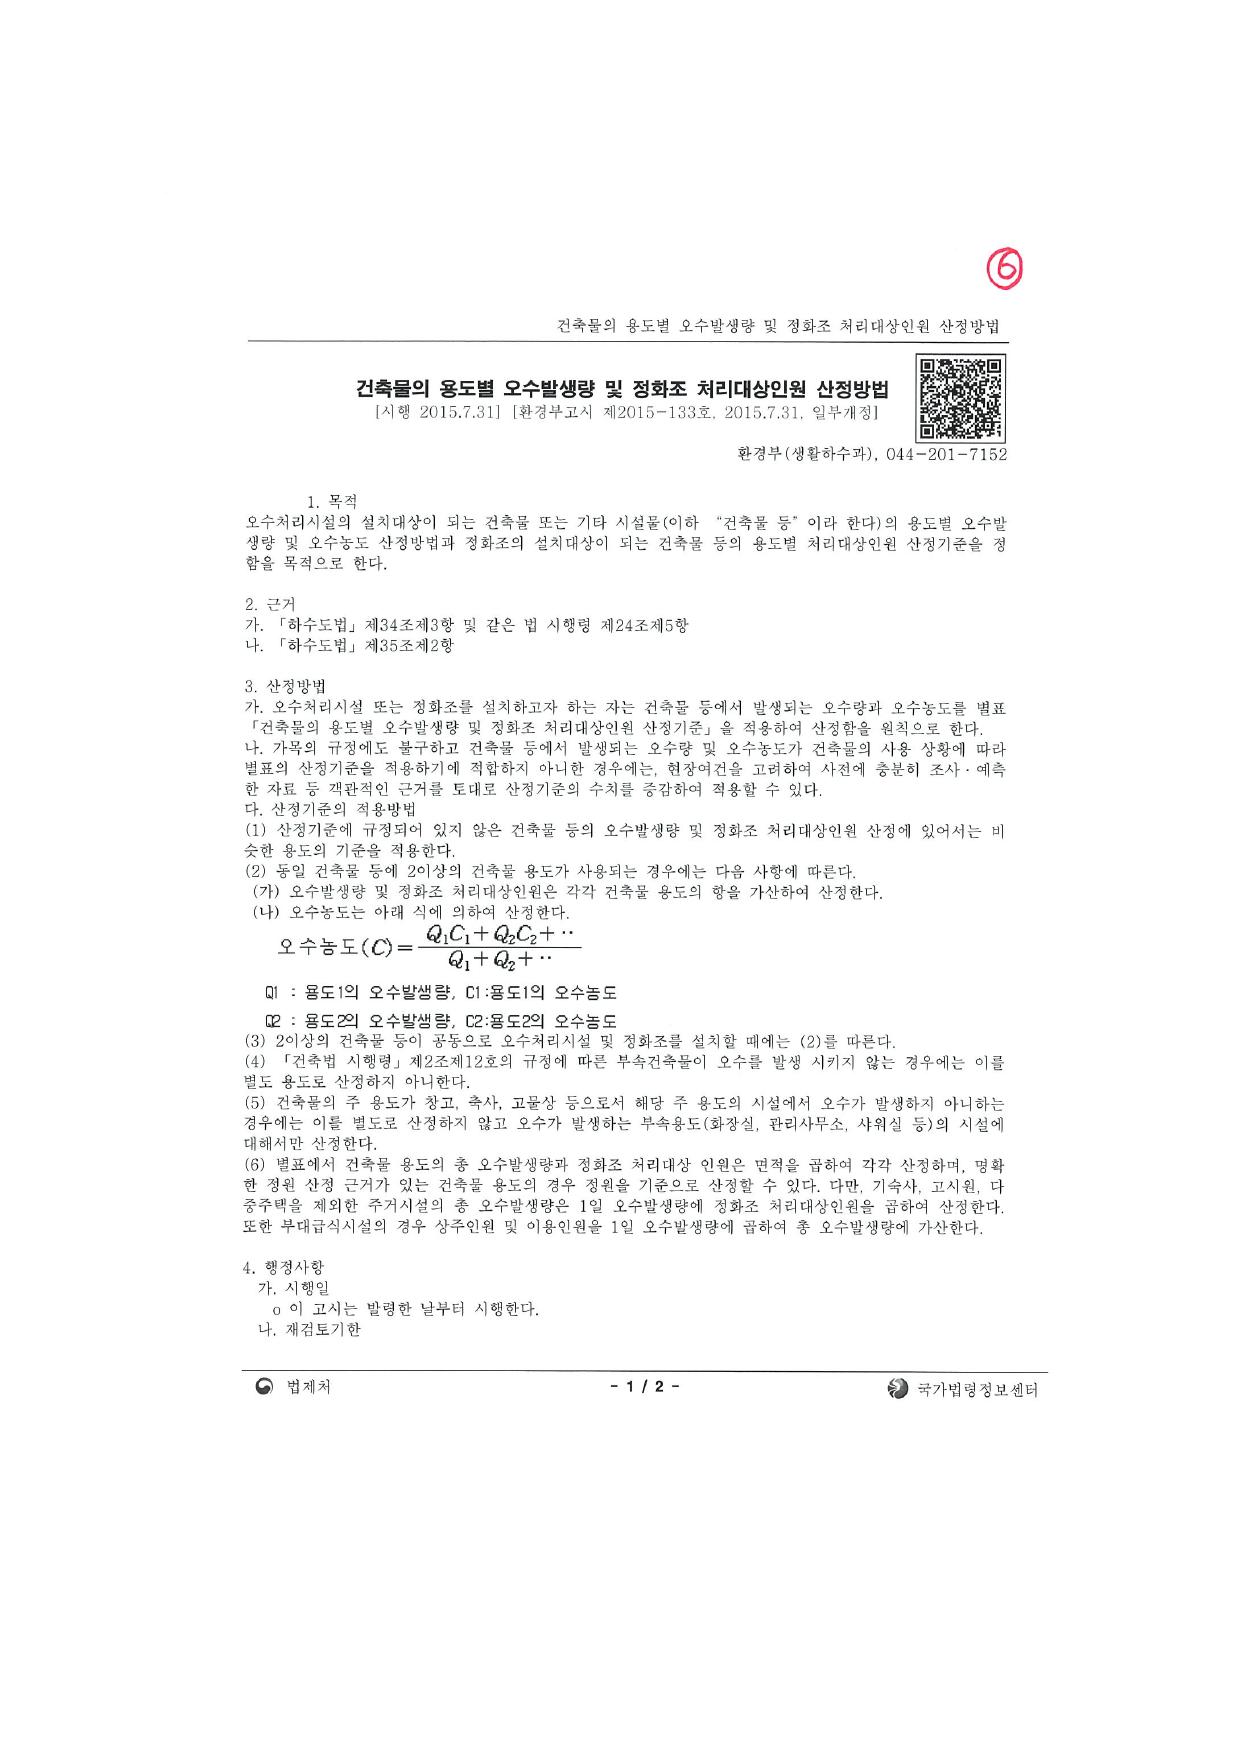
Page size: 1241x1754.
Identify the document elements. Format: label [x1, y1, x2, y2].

picture [150, 177, 1091, 1508]
